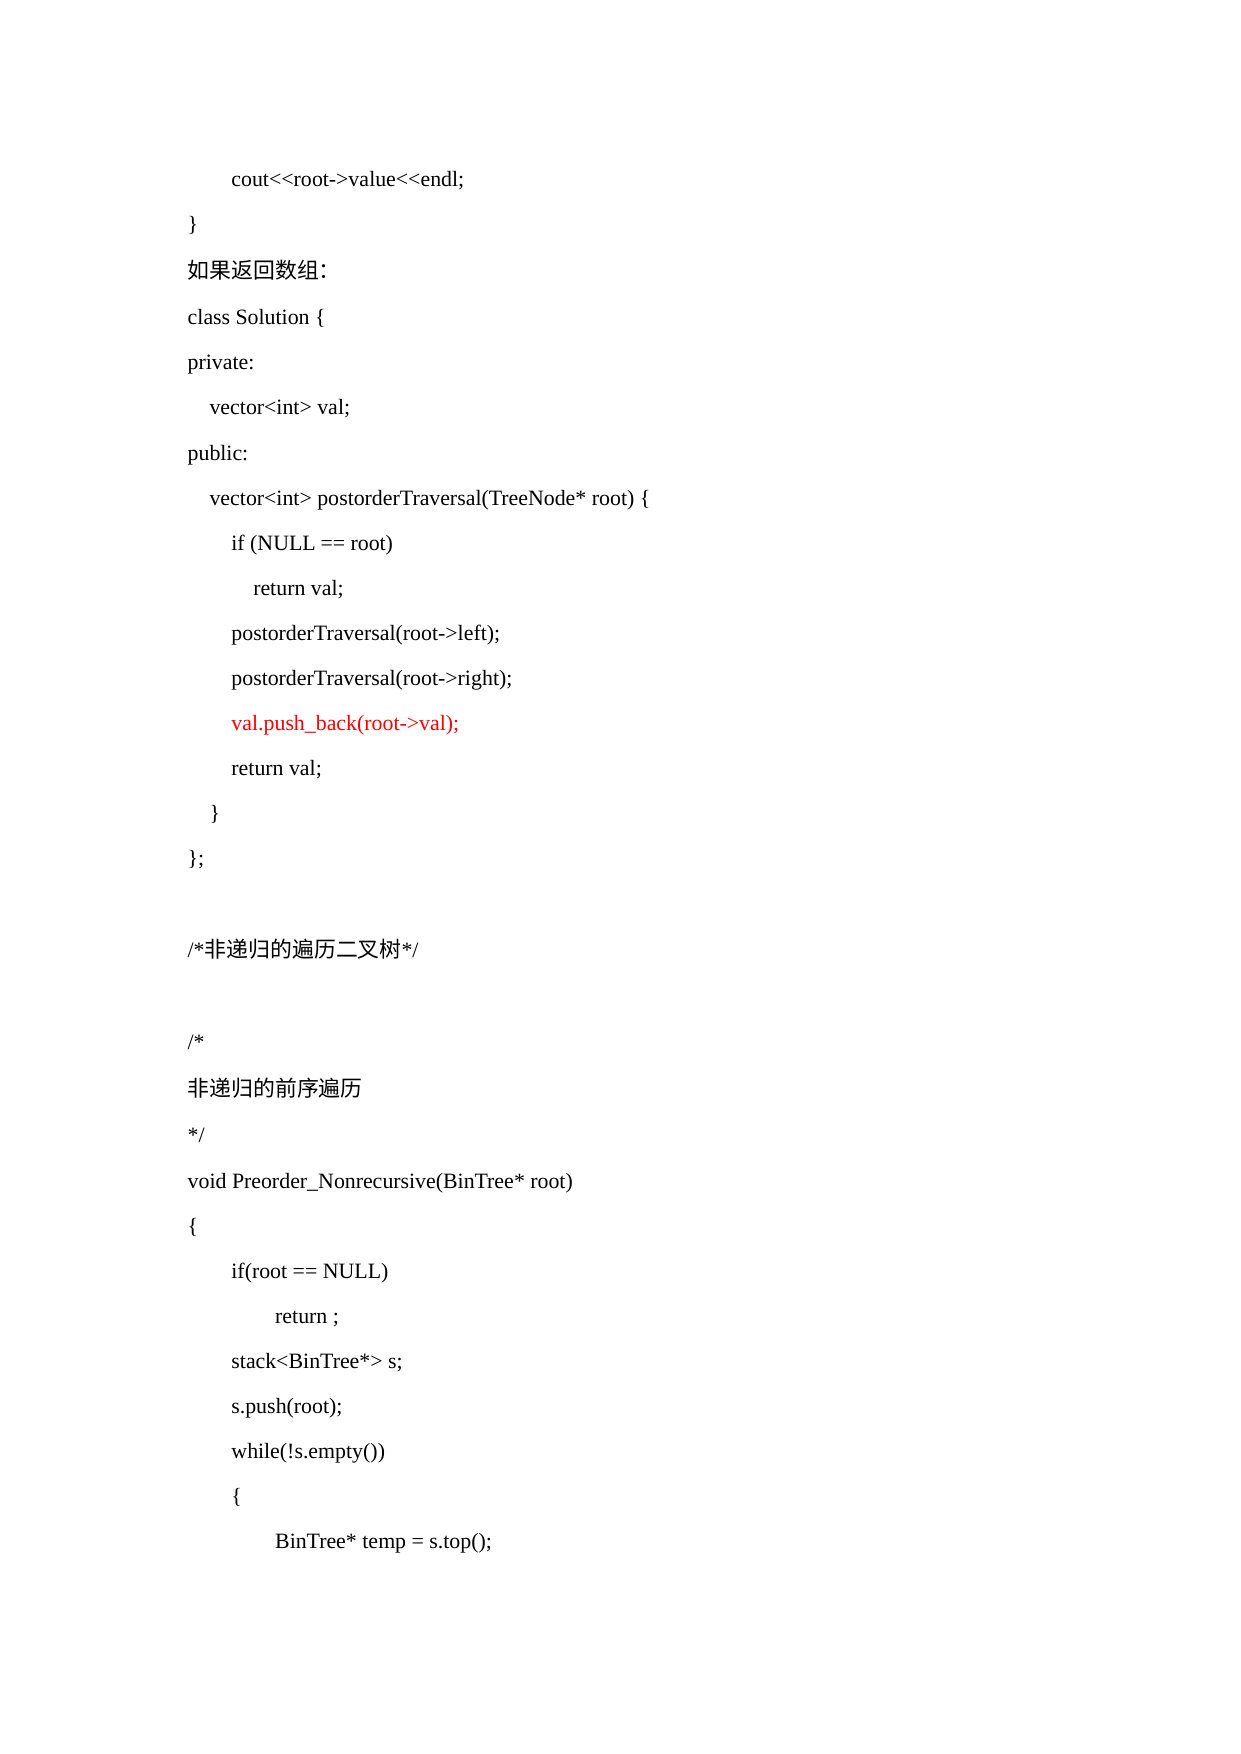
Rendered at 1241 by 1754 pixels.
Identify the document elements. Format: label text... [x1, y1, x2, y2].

text 非递归的前序遍历 [187, 1071, 1053, 1103]
text class Solution { [187, 301, 1053, 333]
text vector<int> postorderTraversal(TreeNode* root) { [187, 481, 1053, 513]
text public: [187, 436, 1053, 468]
text */ [187, 1119, 1053, 1151]
text s.push(root); [187, 1389, 1053, 1422]
text val.push_back(root->val); [187, 706, 1053, 739]
text return ; [187, 1299, 1053, 1332]
text } [187, 797, 1053, 829]
text cout<<root->value<<endl; [187, 162, 1053, 194]
text /* [187, 1025, 1053, 1058]
text { [187, 1209, 1053, 1242]
text return val; [187, 752, 1053, 784]
text private: [187, 346, 1053, 378]
text { [187, 1480, 1053, 1512]
text while(!s.empty()) [187, 1434, 1053, 1467]
text postorderTraversal(root->right); [187, 661, 1053, 694]
text if (NULL == root) [187, 526, 1053, 558]
text BinTree* temp = s.top(); [187, 1525, 1053, 1557]
text stack<BinTree*> s; [187, 1344, 1053, 1377]
text /*非递归的遍历二叉树*/ [187, 932, 1053, 964]
text void Preorder_Nonrecursive(BinTree* root) [187, 1164, 1053, 1196]
text vector<int> val; [187, 391, 1053, 423]
text 如果返回数组： [187, 252, 1053, 285]
text } [187, 207, 1053, 239]
text postorderTraversal(root->left); [187, 616, 1053, 649]
text }; [187, 842, 1053, 874]
text if(root == NULL) [187, 1254, 1053, 1287]
text return val; [187, 571, 1053, 604]
